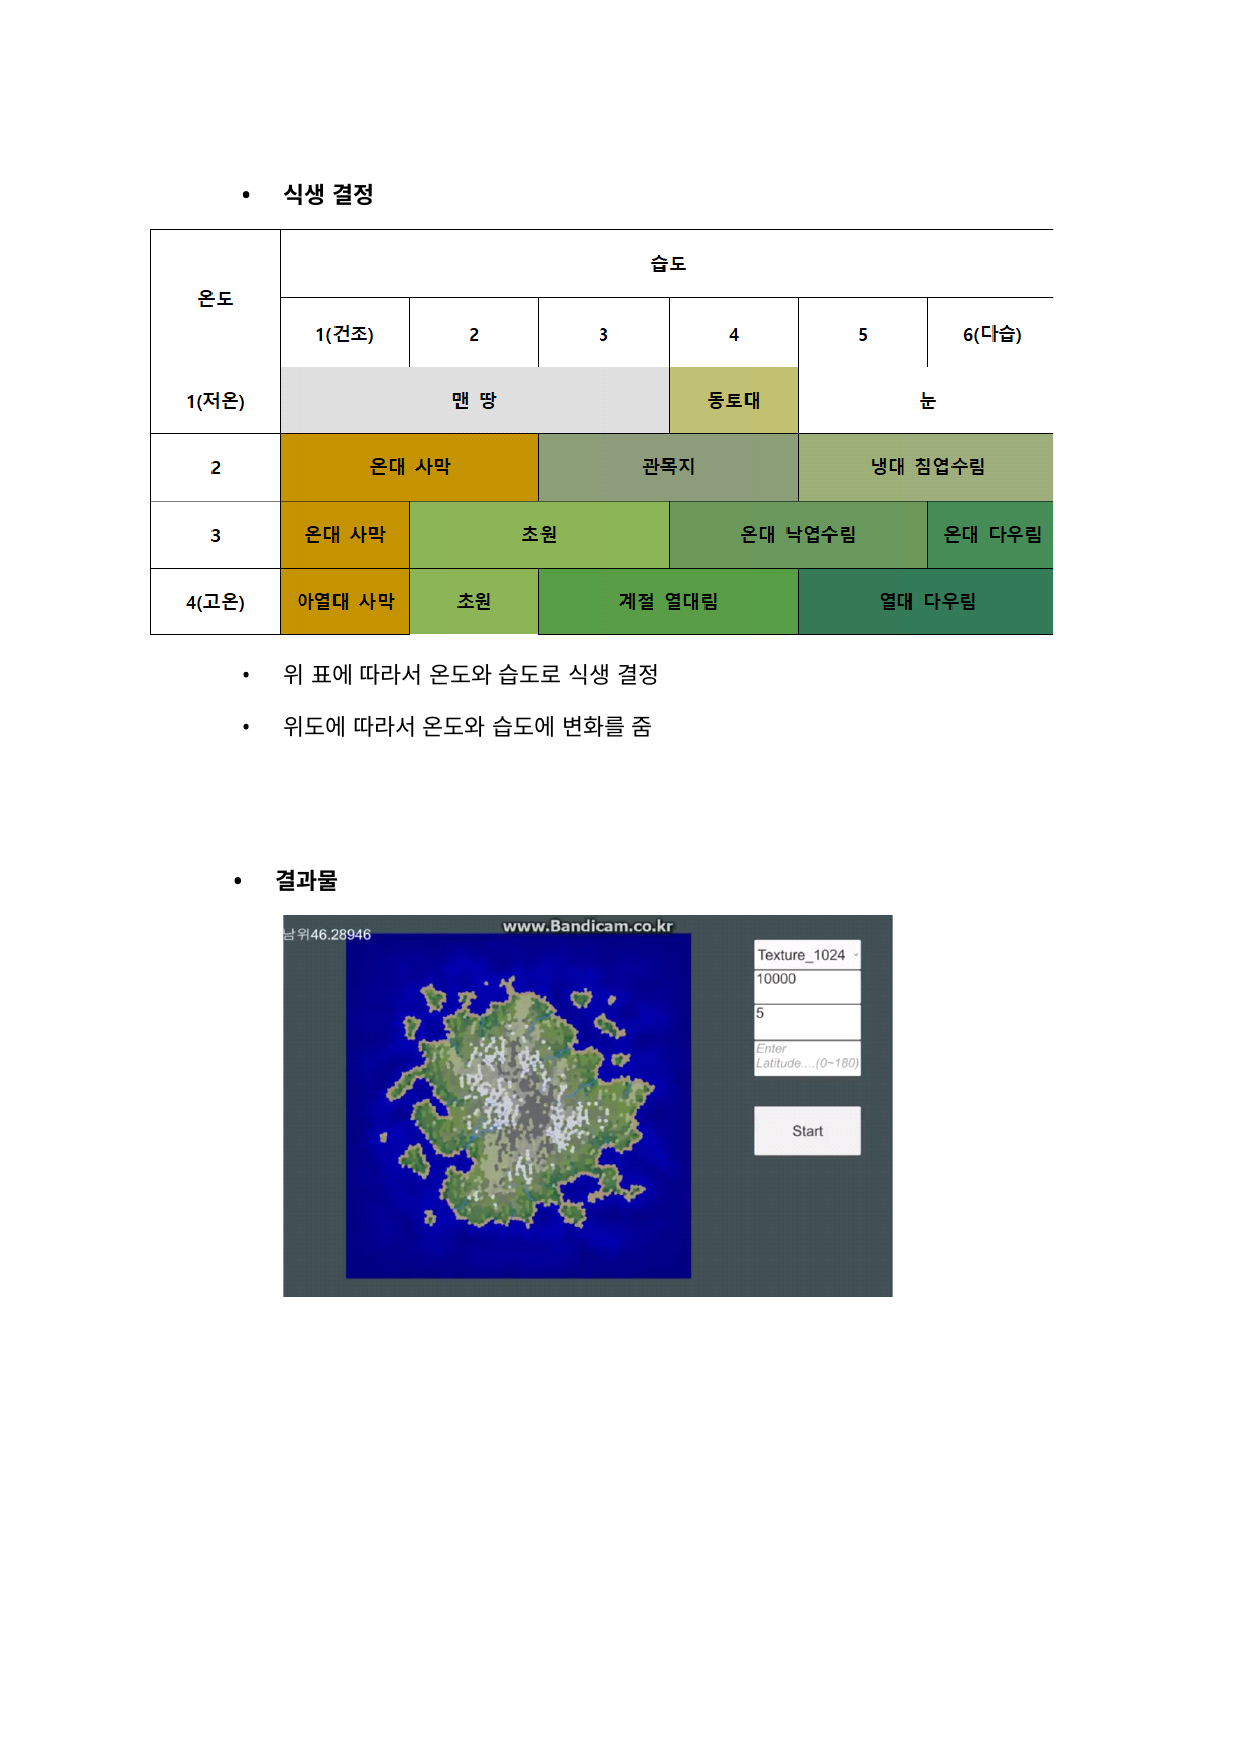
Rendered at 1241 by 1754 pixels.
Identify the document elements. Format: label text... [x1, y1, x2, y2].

picture [150, 229, 1054, 638]
list 식생 결정 [242, 177, 1090, 211]
list 위도에 따라서 온도와 습도에 변화를 줌 [242, 709, 1090, 742]
list 위 표에 따라서 온도와 습도로 식생 결정 [242, 656, 1090, 690]
list 결과물 [233, 862, 1090, 896]
picture [283, 915, 893, 1297]
